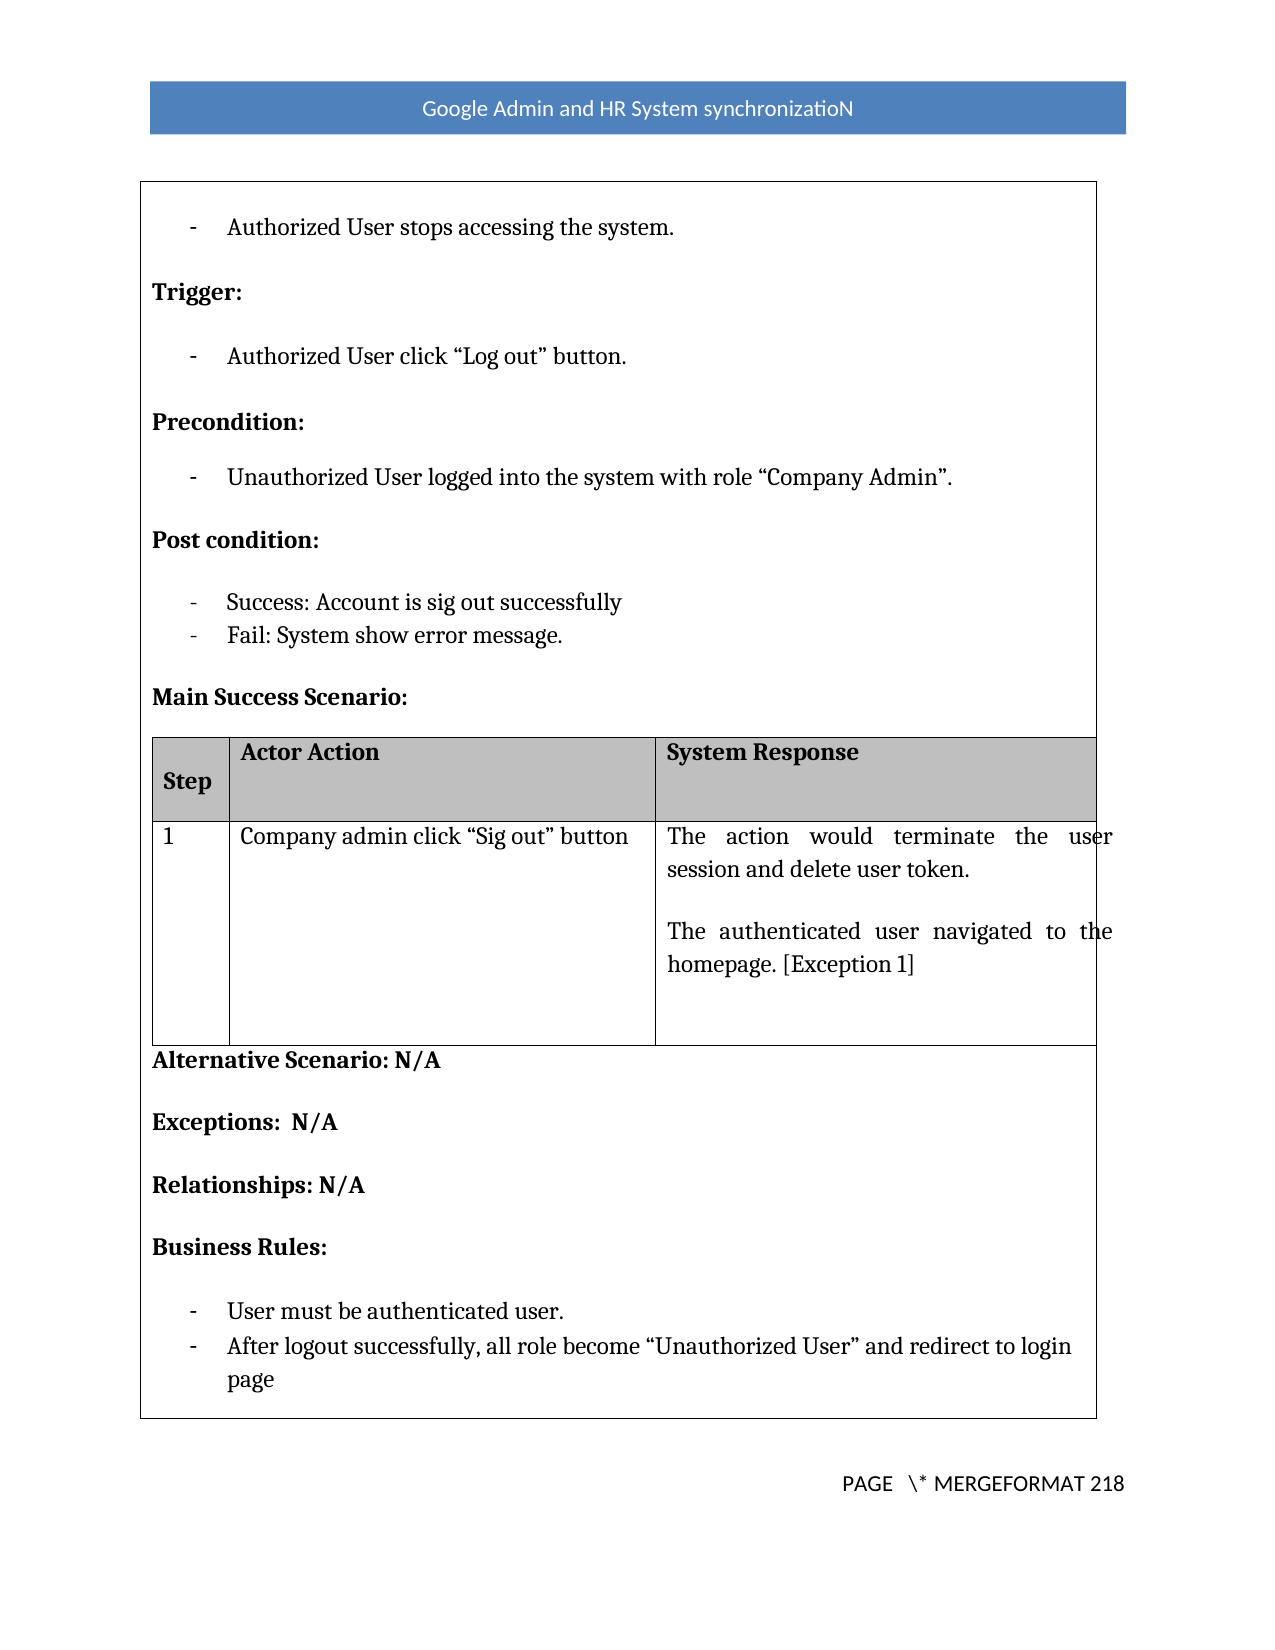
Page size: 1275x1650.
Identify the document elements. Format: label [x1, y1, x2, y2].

table_cell [141, 182, 1096, 1418]
